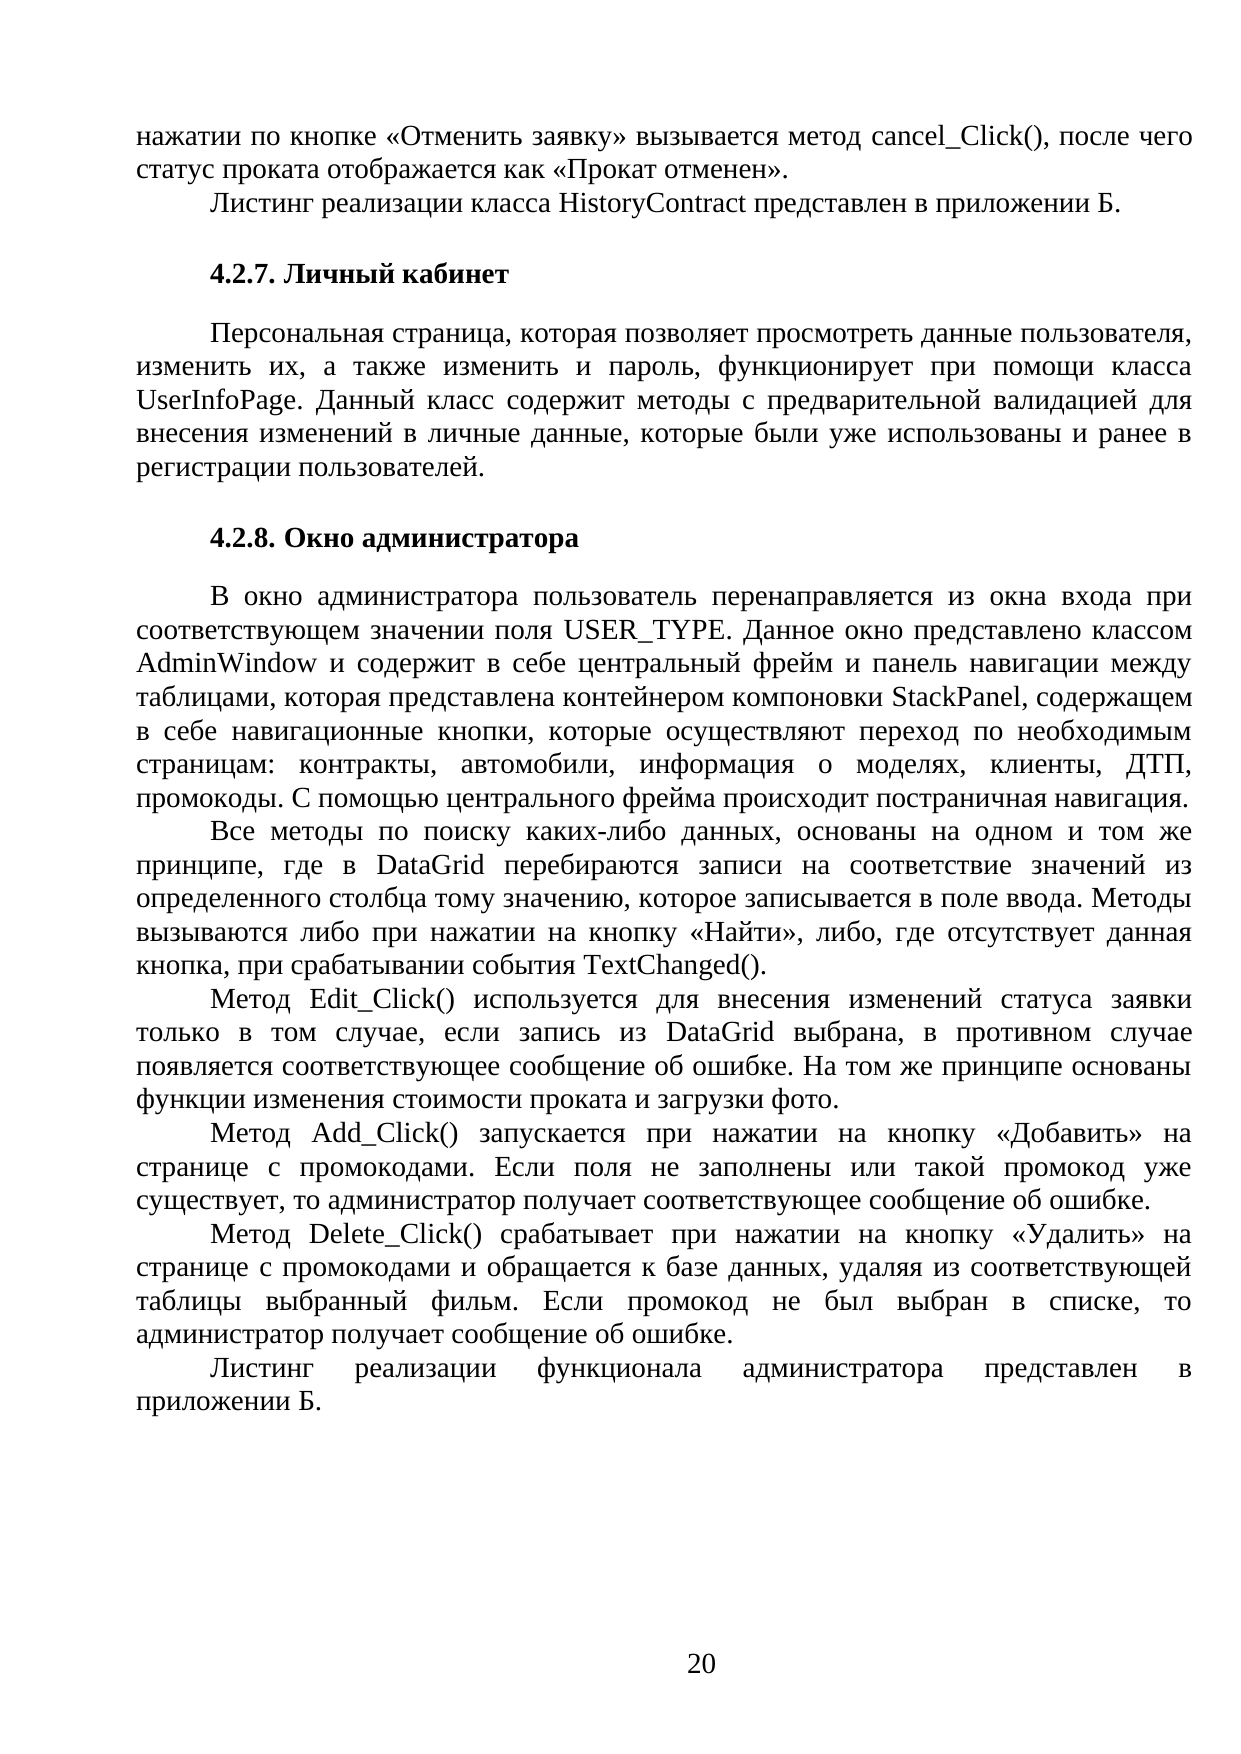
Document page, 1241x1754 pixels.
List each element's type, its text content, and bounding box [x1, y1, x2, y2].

text Метод Add_Click() запускается при нажатии на кнопку «Добавить» на странице с промокодами. Если поля не заполнены или такой промокод уже существует, то администратор получает соответствующее сообщение об ошибке. [136, 1115, 1193, 1216]
subtitle Личный кабинет [136, 256, 1193, 290]
text Метод Edit_Click() используется для внесения изменений статуса заявки только в том случае, если запись из DataGrid выбрана, в противном случае появляется соответствующее сообщение об ошибке. На том же принципе основаны функции изменения стоимости проката и загрузки фото. [136, 981, 1193, 1115]
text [136, 118, 1193, 185]
subtitle Окно администратора [136, 520, 1193, 553]
text Листинг реализации функционала администратора представлен в приложении Б. [136, 1350, 1193, 1417]
text Метод Delete_Click() срабатывает при нажатии на кнопку «Удалить» на странице с промокодами и обращается к базе данных, удаляя из соответствующей таблицы выбранный фильм. Если промокод не был выбран в списке, то администратор получает сообщение об ошибке. [136, 1216, 1193, 1350]
text Листинг реализации класса HistoryContract представлен в приложении Б. [136, 185, 1193, 219]
text В окно администратора пользователь перенаправляется из окна входа при соответствующем значении поля USER_TYPE. Данное окно представлено классом AdminWindow и содержит в себе центральный фрейм и панель навигации между таблицами, которая представлена контейнером компоновки StackPanel, содержащем в себе навигационные кнопки, которые осуществляют переход по необходимым страницам: контракты, автомобили, информация о моделях, клиенты, ДТП, промокоды. С помощью центрального фрейма происходит постраничная навигация. [136, 578, 1193, 813]
text Все методы по поиску каких-либо данных, основаны на одном и том же принципе, где в DataGrid перебираются записи на соответствие значений из определенного столбца тому значению, которое записывается в поле ввода. Методы вызываются либо при нажатии на кнопку «Найти», либо, где отсутствует данная кнопка, при срабатывании события TextChanged(). [136, 813, 1193, 981]
text Персональная страница, которая позволяет просмотреть данные пользователя, изменить их, а также изменить и пароль, функционирует при помощи класса UserInfoPage. Данный класс содержит методы с предварительной валидацией для внесения изменений в личные данные, которые были уже использованы и ранее в регистрации пользователей. [136, 315, 1193, 482]
